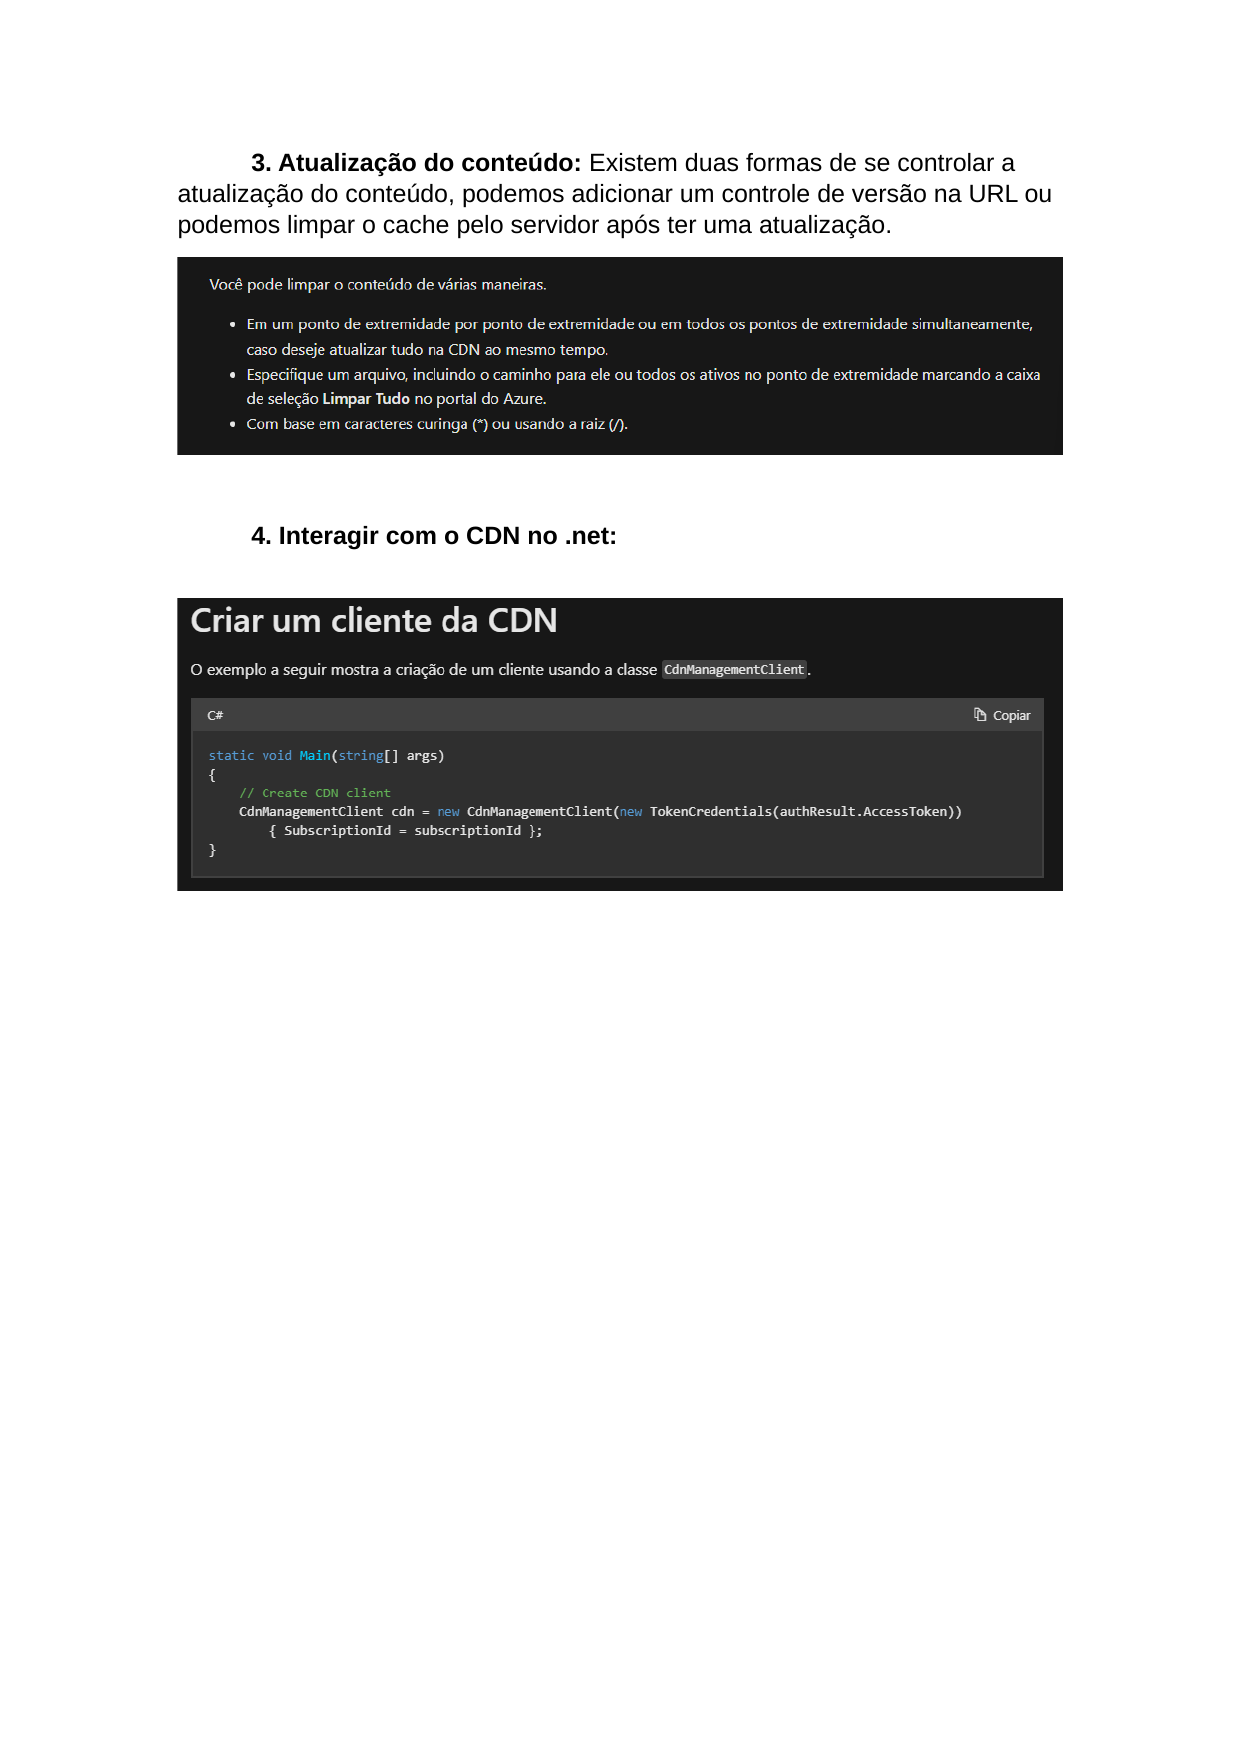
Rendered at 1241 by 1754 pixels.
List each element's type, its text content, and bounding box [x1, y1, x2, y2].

picture [177, 257, 1063, 455]
picture [177, 598, 1063, 891]
text 4. Interagir com o CDN no .net: [177, 521, 1063, 549]
text 3. Atualização do conteúdo: Existem duas formas de se controlar a atualização do conteúdo, podemos adicionar um controle de versão na URL ou podemos limpar o cache pelo servidor após ter uma atualização. [177, 148, 1063, 238]
